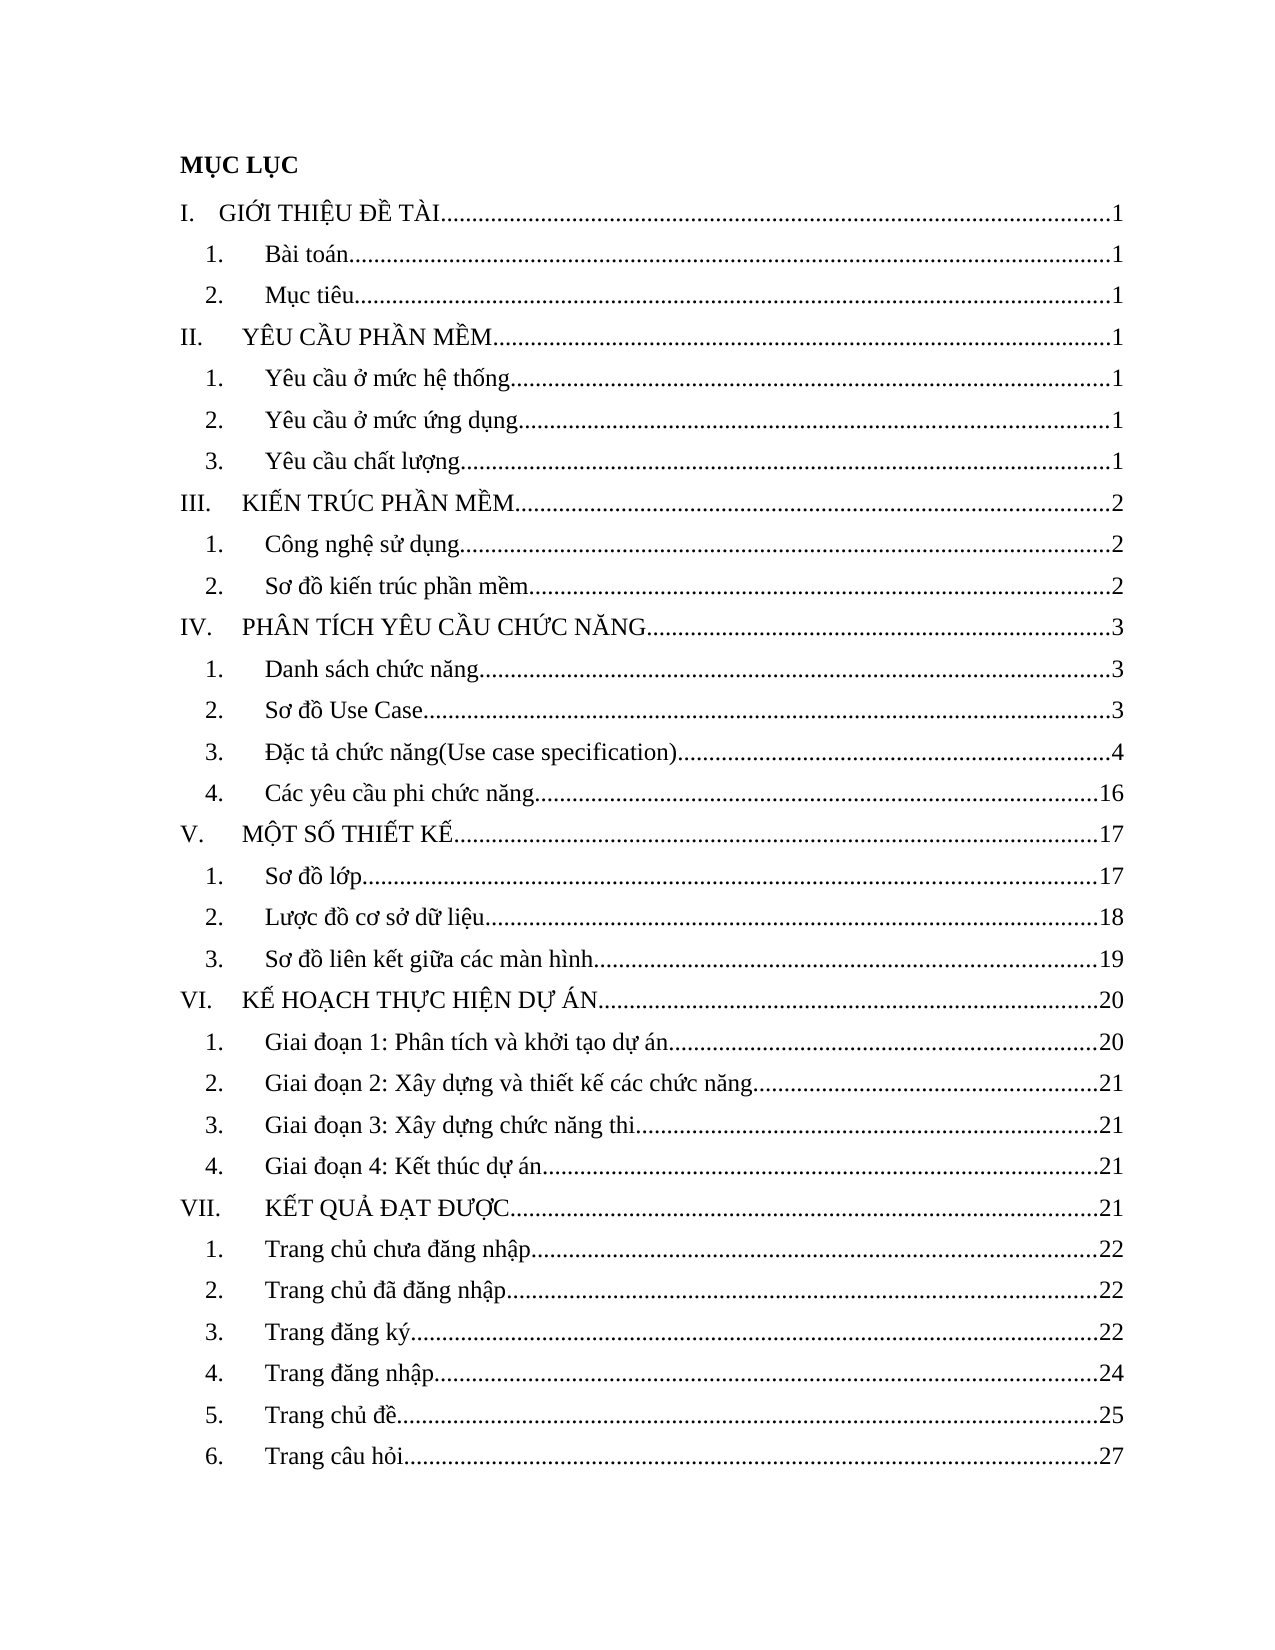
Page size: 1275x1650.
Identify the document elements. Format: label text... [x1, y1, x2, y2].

text V. MỘT SỐ THIẾT KẾ 17 [150, 819, 1125, 848]
text VI. KẾ HOẠCH THỰC HIỆN DỰ ÁN 20 [150, 985, 1125, 1014]
text 3. Trang đăng ký 22 [175, 1317, 1125, 1346]
text VII. KẾT QUẢ ĐẠT ĐƯỢC 21 [150, 1193, 1125, 1221]
text 1. Công nghệ sử dụng 2 [175, 529, 1125, 558]
text 3. Sơ đồ liên kết giữa các màn hình 19 [175, 944, 1125, 973]
text 6. Trang câu hỏi 27 [175, 1441, 1125, 1470]
text 2. Trang chủ đã đăng nhập 22 [175, 1276, 1125, 1304]
text 2. Giai đoạn 2: Xây dựng và thiết kế các chức năng 21 [175, 1068, 1125, 1097]
text 5. Trang chủ đề 25 [175, 1400, 1125, 1429]
text 3. Giai đoạn 3: Xây dựng chức năng thi 21 [175, 1110, 1125, 1138]
text 4. Giai đoạn 4: Kết thúc dự án 21 [175, 1151, 1125, 1180]
text IV. PHÂN TÍCH YÊU CẦU CHỨC NĂNG 3 [150, 612, 1125, 641]
text 1. Giai đoạn 1: Phân tích và khởi tạo dự án 20 [175, 1027, 1125, 1056]
text I. GIỚI THIỆU ĐỀ TÀI 1 [150, 198, 1125, 226]
text 3. Đặc tả chức năng(Use case specification) 4 [175, 737, 1125, 765]
text 1. Sơ đồ lớp 17 [175, 861, 1125, 890]
text 1. Bài toán 1 [175, 239, 1125, 268]
text 2. Mục tiêu 1 [175, 281, 1125, 309]
text 2. Lược đồ cơ sở dữ liệu 18 [175, 902, 1125, 931]
text 4. Trang đăng nhập 24 [175, 1358, 1125, 1387]
text 4. Các yêu cầu phi chức năng 16 [175, 778, 1125, 807]
text 1. Danh sách chức năng 3 [175, 654, 1125, 682]
text 1. Trang chủ chưa đăng nhập 22 [175, 1234, 1125, 1263]
text II. YÊU CẦU PHẦN MỀM 1 [150, 322, 1125, 351]
text 3. Yêu cầu chất lượng 1 [175, 446, 1125, 475]
text 2. Sơ đồ Use Case 3 [175, 695, 1125, 724]
text III. KIẾN TRÚC PHẦN MỀM 2 [150, 488, 1125, 517]
text 2. Sơ đồ kiến trúc phần mềm 2 [175, 571, 1125, 599]
text 1. Yêu cầu ở mức hệ thống 1 [175, 363, 1125, 392]
text MỤC LỤC [150, 150, 1125, 179]
text 2. Yêu cầu ở mức ứng dụng 1 [175, 405, 1125, 434]
